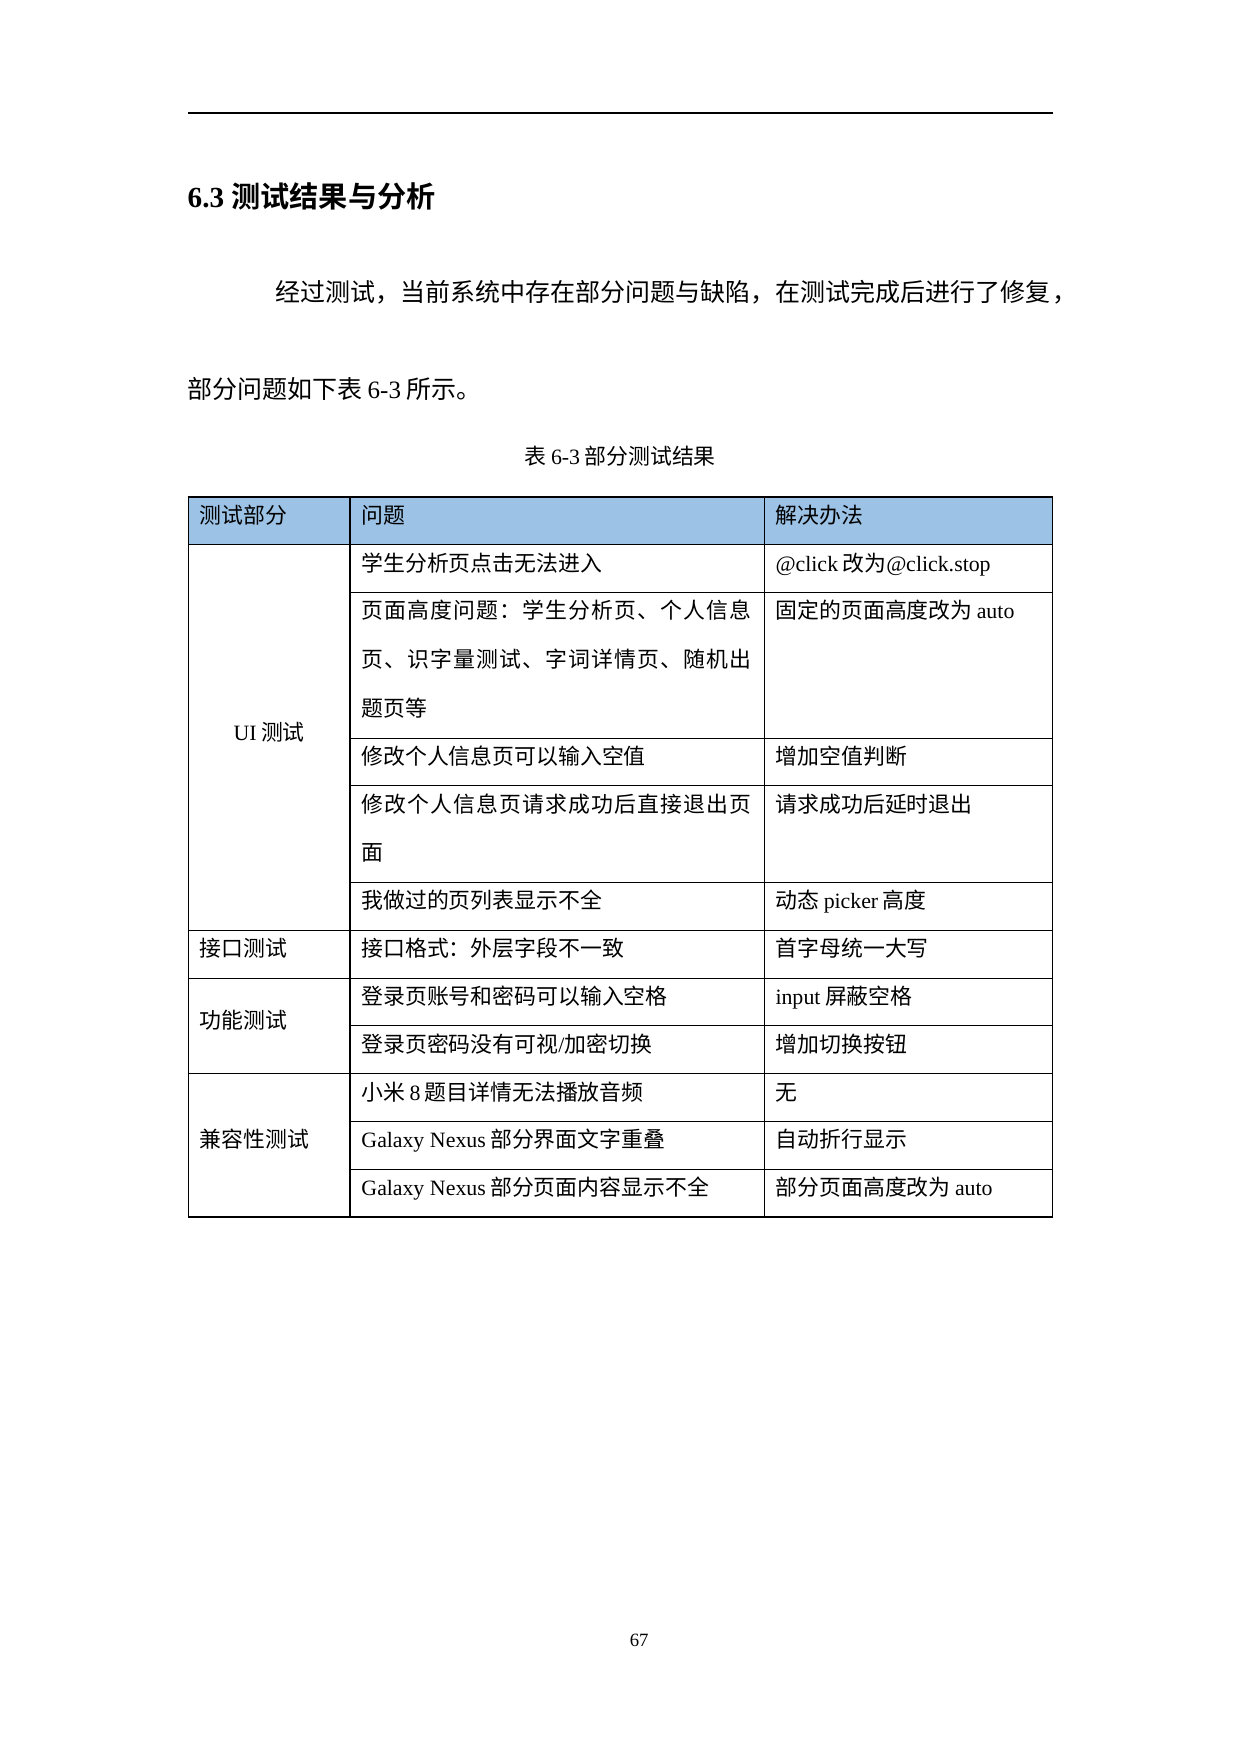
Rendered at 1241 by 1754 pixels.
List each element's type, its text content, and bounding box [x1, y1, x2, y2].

table_cell 增加切换按钮 [765, 1026, 1052, 1073]
table_cell 动态picker高度 [765, 883, 1052, 929]
table_cell 部分页面高度改为auto [765, 1170, 1052, 1216]
table_cell 页面高度问题：学生分析页、个人信息页、识字量测试、字词详情页、随机出题页等 [351, 593, 764, 737]
table_cell 自动折行显示 [765, 1122, 1052, 1169]
table_cell 接口格式：外层字段不一致 [351, 931, 764, 977]
table_cell UI测试 [189, 545, 349, 929]
table_cell 修改个人信息页可以输入空值 [351, 739, 764, 785]
table_cell 请求成功后延时退出 [765, 786, 1052, 882]
table_cell 学生分析页点击无法进入 [351, 545, 764, 592]
table_cell 功能测试 [189, 979, 349, 1073]
table_header 测试部分 [189, 498, 349, 544]
text 表6-3部分测试结果 [187, 438, 1053, 471]
table_cell @click改为@click.stop [765, 545, 1052, 592]
table_cell 兼容性测试 [189, 1074, 349, 1216]
table_cell Galaxy Nexus部分页面内容显示不全 [351, 1170, 764, 1216]
table_cell 修改个人信息页请求成功后直接退出页面 [351, 786, 764, 882]
subtitle 6.3 测试结果与分析 [187, 162, 1053, 227]
table_cell 我做过的页列表显示不全 [351, 883, 764, 929]
table_cell Galaxy Nexus部分界面文字重叠 [351, 1122, 764, 1169]
table_cell input屏蔽空格 [765, 979, 1052, 1025]
table_cell 接口测试 [189, 931, 349, 977]
text 经过测试，当前系统中存在部分问题与缺陷，在测试完成后进行了修复，部分问题如下表6-3所示。 [187, 258, 1053, 420]
table_header 解决办法 [765, 498, 1052, 544]
table_cell 增加空值判断 [765, 739, 1052, 785]
table_cell 登录页账号和密码可以输入空格 [351, 979, 764, 1025]
table_cell 小米8题目详情无法播放音频 [351, 1074, 764, 1121]
table_cell 首字母统一大写 [765, 931, 1052, 977]
table_header 问题 [351, 498, 764, 544]
table_cell 登录页密码没有可视/加密切换 [351, 1026, 764, 1073]
table_cell 固定的页面高度改为auto [765, 593, 1052, 737]
table_cell 无 [765, 1074, 1052, 1121]
